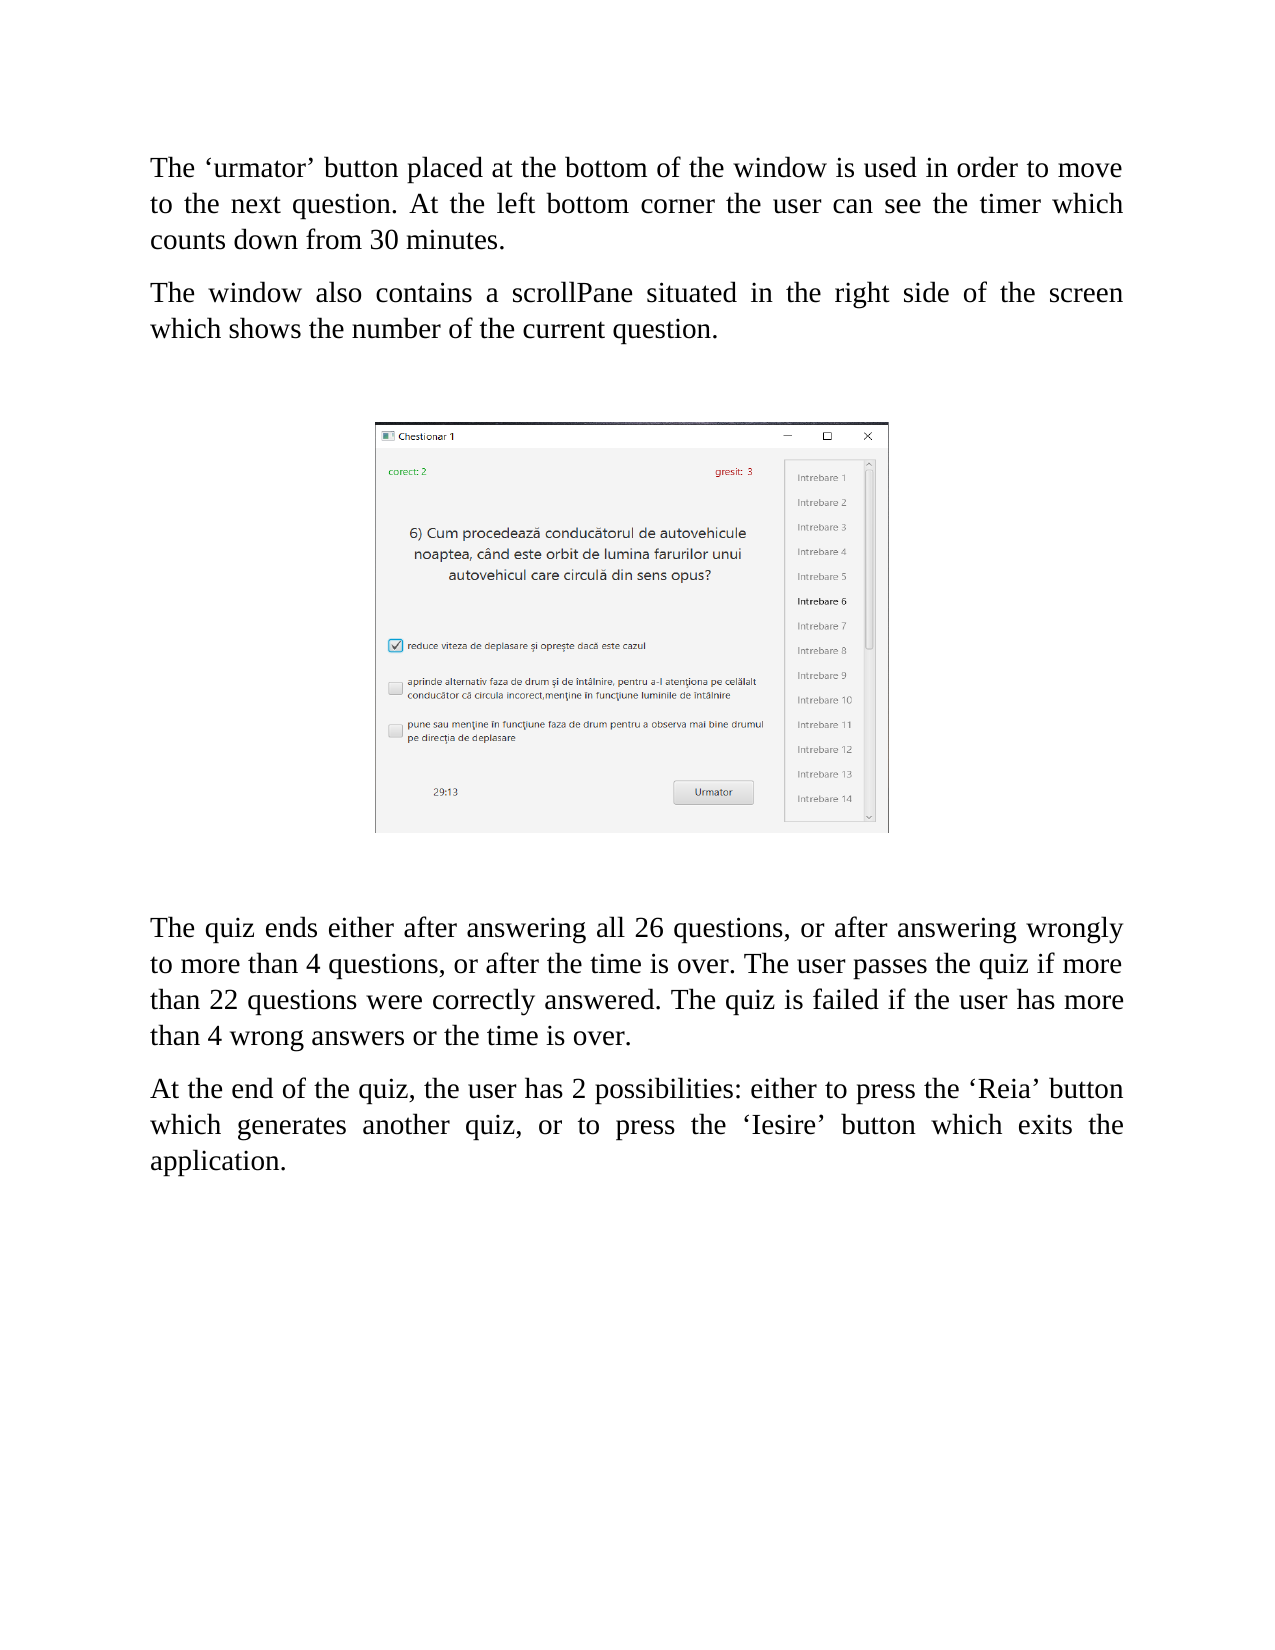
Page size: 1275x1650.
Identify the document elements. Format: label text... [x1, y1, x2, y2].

text The ‘urmator’ button placed at the bottom of the window is used in order to move to the next question. At the left bottom corner the user can see the timer which counts down from 30 minutes. [150, 150, 1125, 256]
text At the end of the quiz, the user has 2 possibilities: either to press the ‘Reia’ button which generates another quiz, or to press the ‘Iesire’ button which exits the application. [150, 1071, 1125, 1177]
text The window also contains a scrollPane situated in the right side of the screen which shows the number of the current question. [150, 275, 1125, 345]
picture [375, 422, 889, 833]
text The quiz ends either after answering all 26 questions, or after answering wrongly to more than 4 questions, or after the time is over. The user passes the quiz if more than 22 questions were correctly answered. The quiz is failed if the user has more than 4 wrong answers or the time is over. [150, 910, 1125, 1052]
